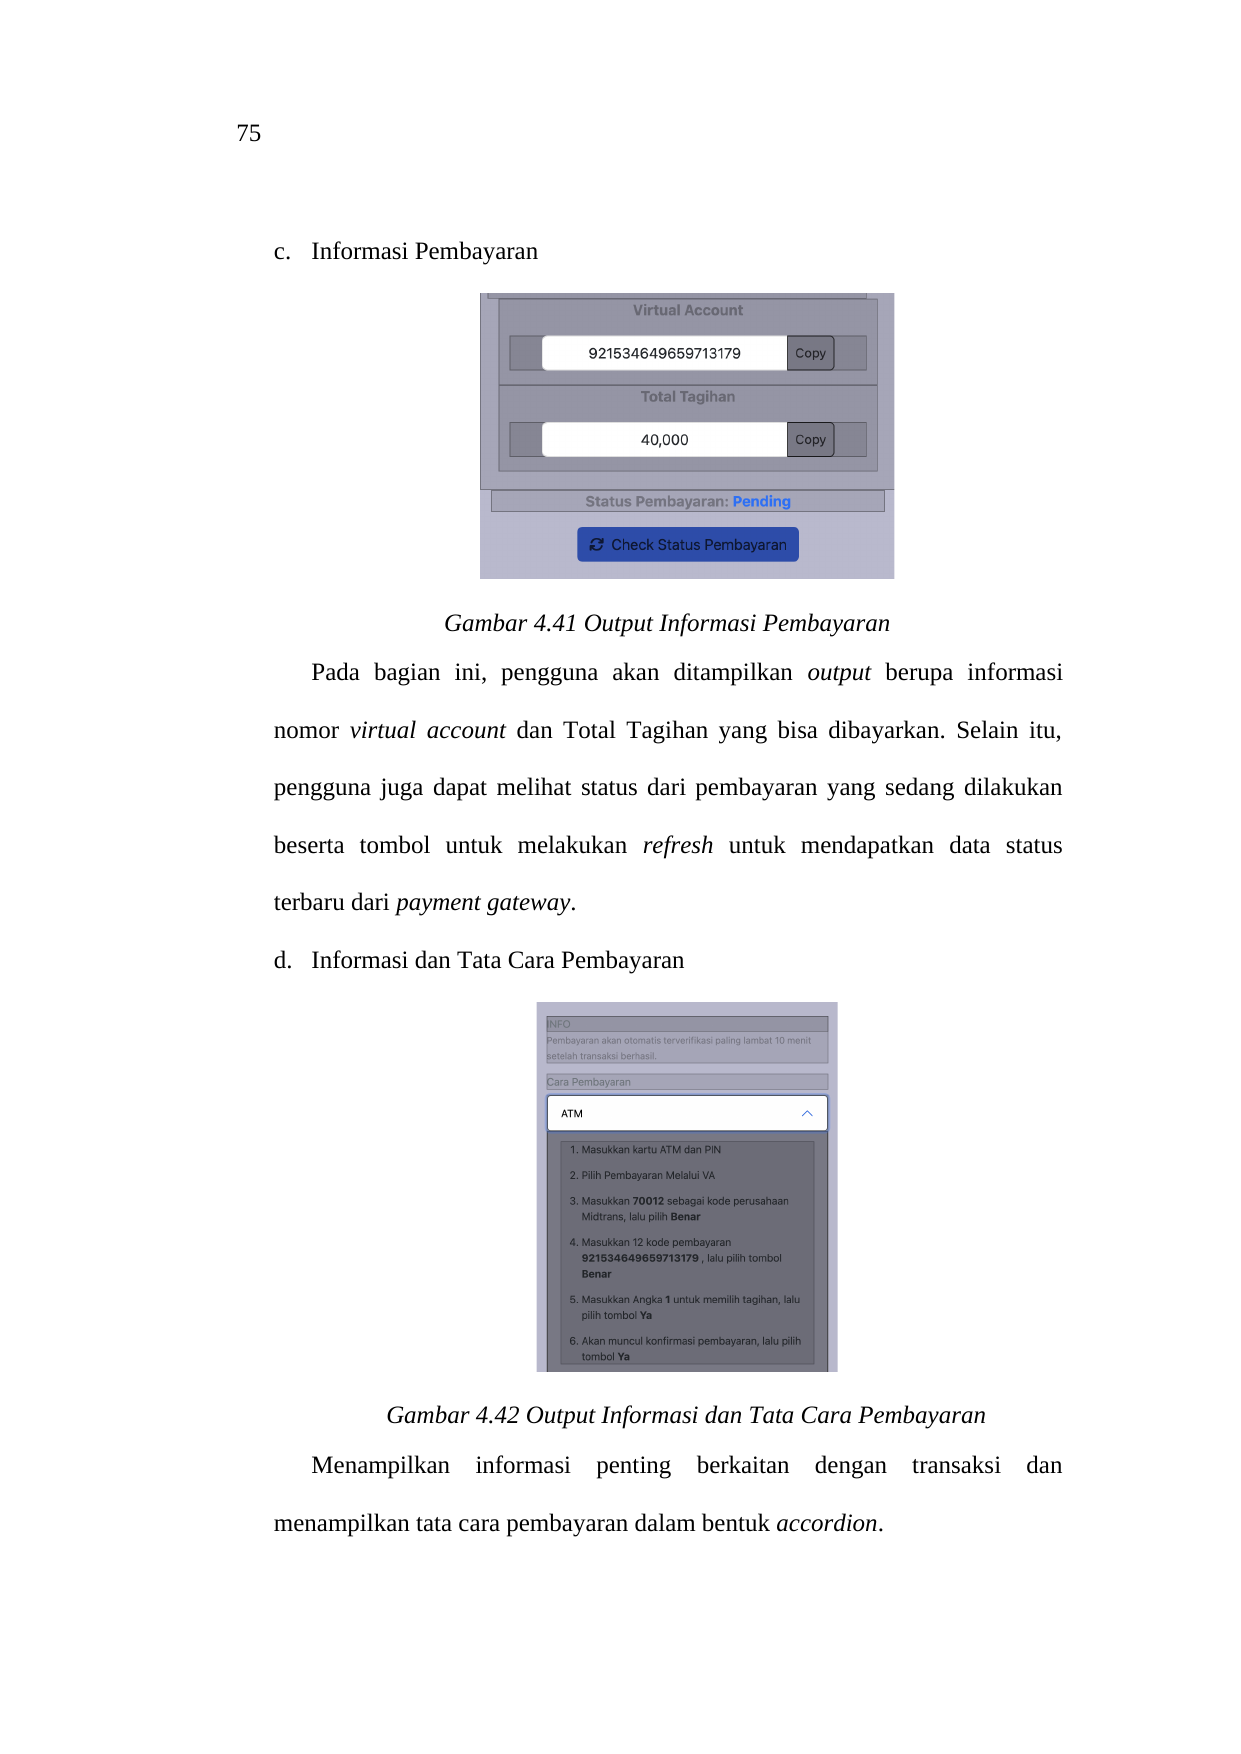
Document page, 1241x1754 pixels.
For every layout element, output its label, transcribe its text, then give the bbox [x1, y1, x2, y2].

text Menampilkan informasi penting berkaitan dengan transaksi dan menampilkan tata cara pembayaran dalam bentuk accordion. [274, 1450, 1063, 1536]
picture [536, 1002, 838, 1372]
list Informasi dan Tata Cara Pembayaran [274, 945, 1063, 974]
picture [480, 293, 895, 579]
text Pada bagian ini, pengguna akan ditampilkan output berupa informasi nomor virtual account dan Total Tagihan yang bisa dibayarkan. Selain itu, pengguna juga dapat melihat status dari pembayaran yang sedang dilakukan beserta tombol untuk melakukan refresh untuk mendapatkan data status terbaru dari payment gateway. [274, 657, 1063, 916]
list Informasi Pembayaran [274, 236, 1063, 265]
